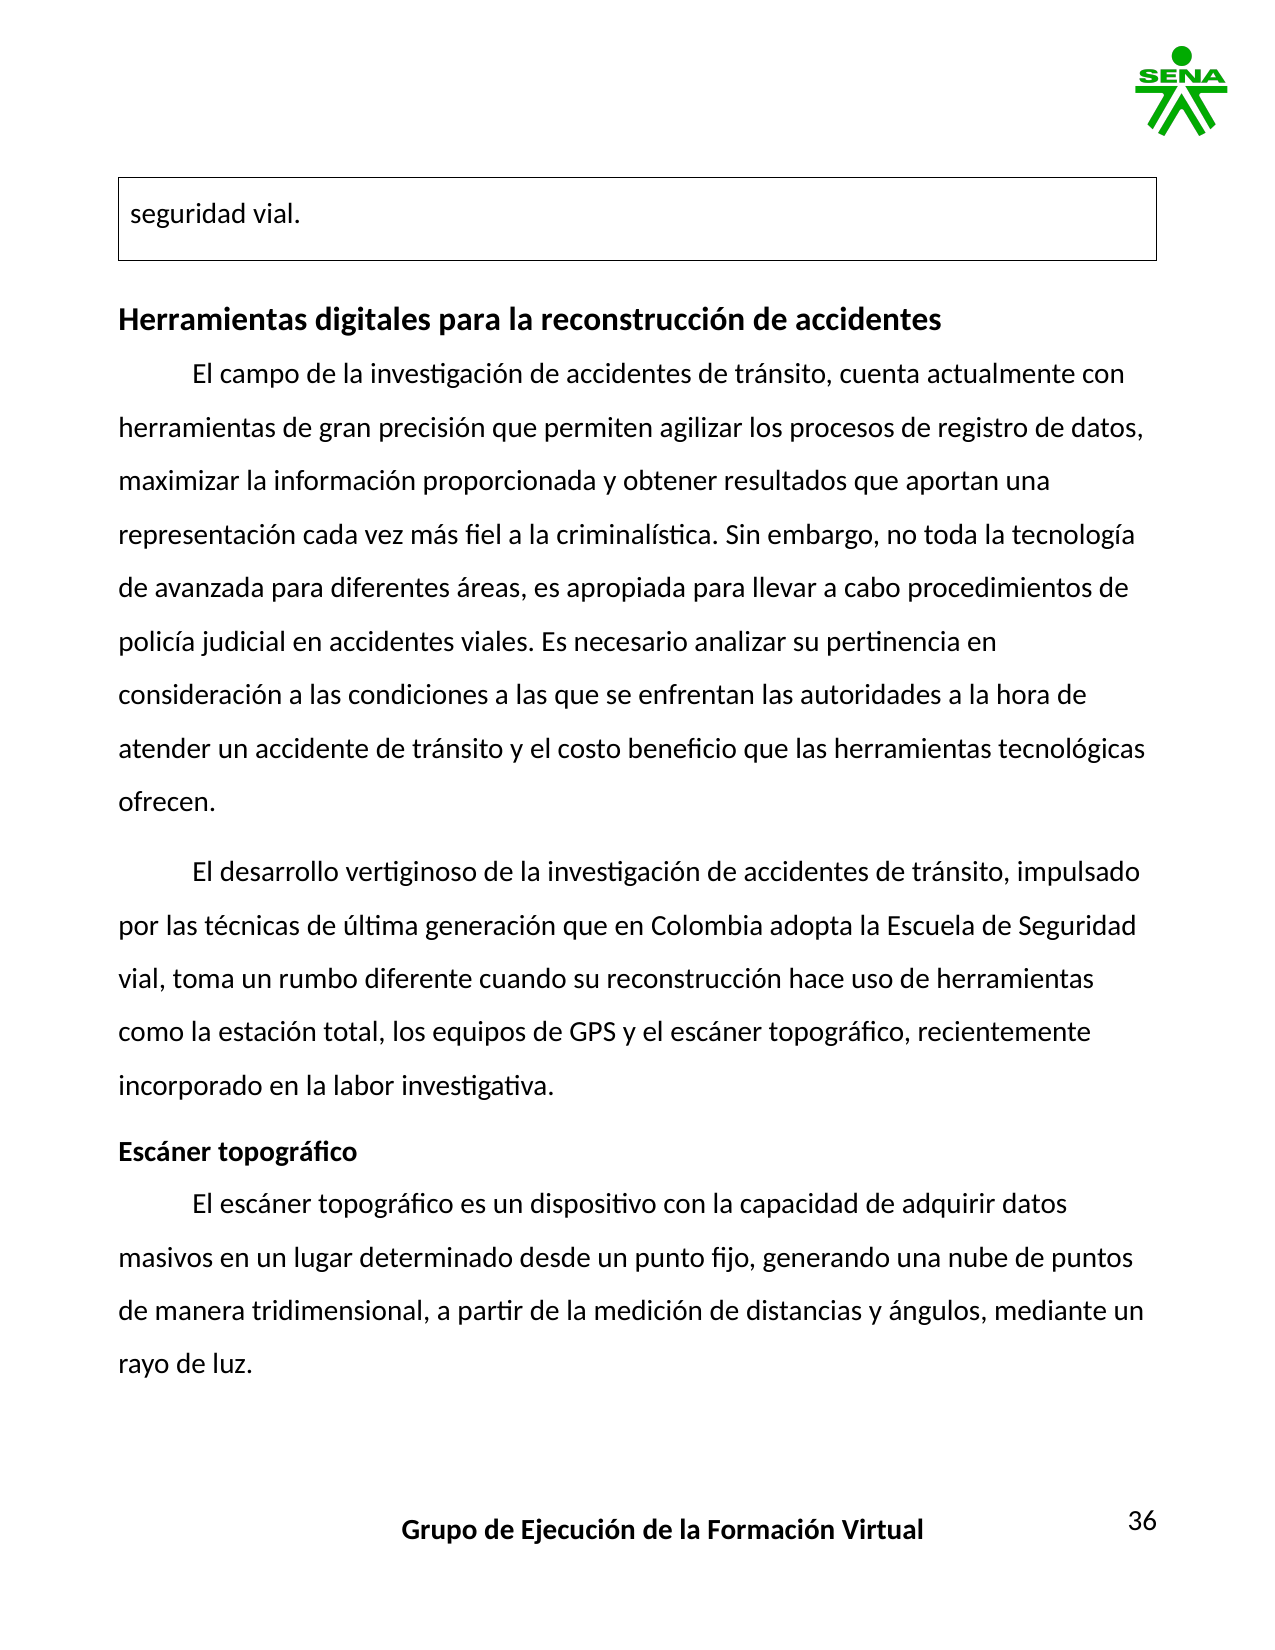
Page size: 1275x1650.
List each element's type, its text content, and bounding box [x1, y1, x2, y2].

subtitle Escáner topográfico [118, 1133, 1157, 1168]
text El campo de la investigación de accidentes de tránsito, cuenta actualmente con herramientas de gran precisión que permiten agilizar los procesos de registro de datos, maximizar la información proporcionada y obtener resultados que aportan una representación cada vez más fiel a la criminalística. Sin embargo, no toda la tecnología de avanzada para diferentes áreas, es apropiada para llevar a cabo procedimientos de policía judicial en accidentes viales. Es necesario analizar su pertinencia en consideración a las condiciones a las que se enfrentan las autoridades a la hora de atender un accidente de tránsito y el costo beneficio que las herramientas tecnológicas ofrecen. [118, 356, 1157, 819]
text El desarrollo vertiginoso de la investigación de accidentes de tránsito, impulsado por las técnicas de última generación que en Colombia adopta la Escuela de Seguridad vial, toma un rumbo diferente cuando su reconstrucción hace uso de herramientas como la estación total, los equipos de GPS y el escáner topográfico, recientemente incorporado en la labor investigativa. [118, 853, 1157, 1103]
text El escáner topográfico es un dispositivo con la capacidad de adquirir datos masivos en un lugar determinado desde un punto fijo, generando una nube de puntos de manera tridimensional, a partir de la medición de distancias y ángulos, mediante un rayo de luz. [118, 1185, 1157, 1381]
picture [1135, 46, 1228, 136]
subtitle Herramientas digitales para la reconstrucción de accidentes [118, 298, 1157, 339]
